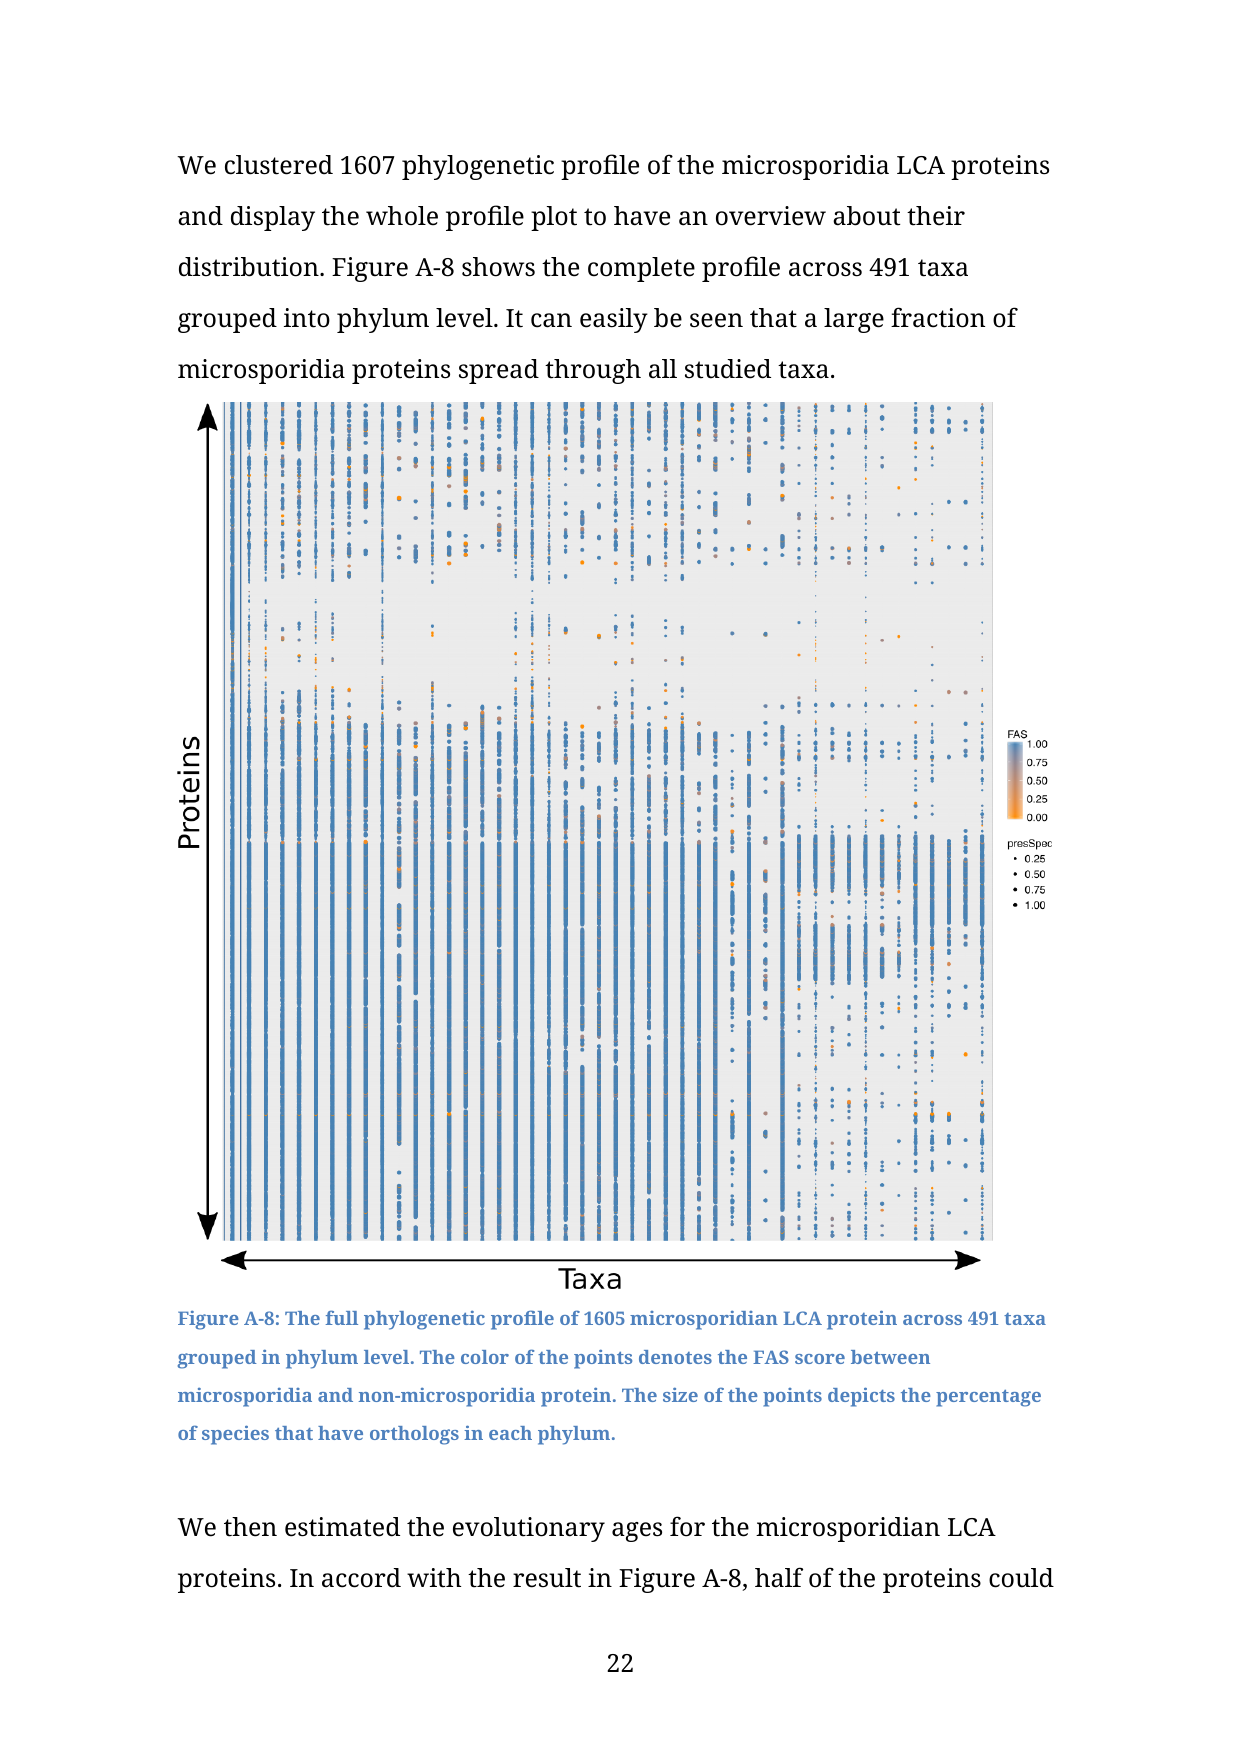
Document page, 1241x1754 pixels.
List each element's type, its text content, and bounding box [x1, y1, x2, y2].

picture [177, 402, 1052, 1289]
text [177, 1510, 1063, 1595]
text We clustered 1607 phylogenetic profile of the microsporidia LCA proteins and display the whole profile plot to have an overview about their distribution. Figure A-8 shows the complete profile across 491 taxa grouped into phylum level. It can easily be seen that a large fraction of microsporidia proteins spread through all studied taxa. [177, 148, 1063, 386]
text Figure A-8: The full phylogenetic profile of 1605 microsporidian LCA protein across 491 taxa grouped in phylum level. The color of the points denotes the FAS score between microsporidia and non-microsporidia protein. The size of the points depicts the percentage of species that have orthologs in each phylum. [177, 1306, 1063, 1446]
